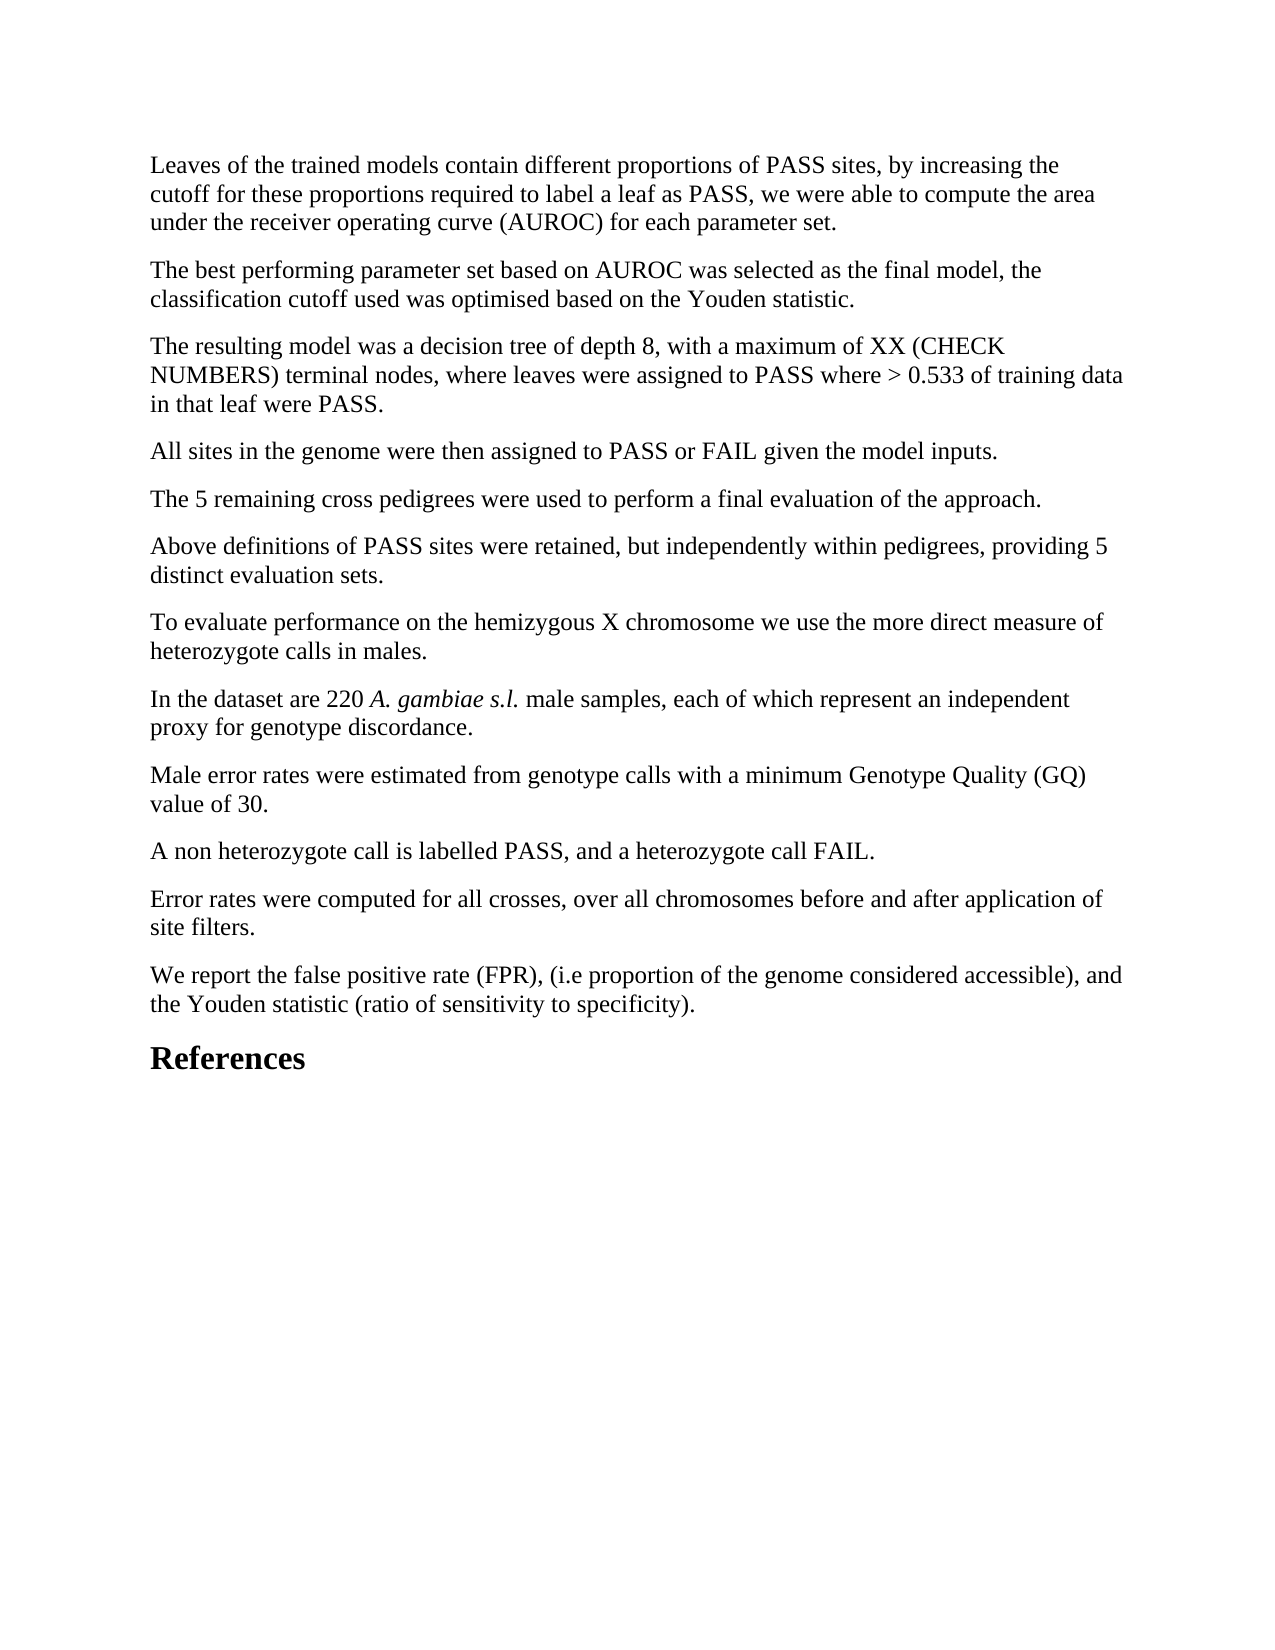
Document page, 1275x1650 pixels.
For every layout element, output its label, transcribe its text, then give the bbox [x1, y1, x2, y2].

text To evaluate performance on the hemizygous X chromosome we use the more direct measure of heterozygote calls in males. [150, 607, 1125, 665]
text Leaves of the trained models contain different proportions of PASS sites, by increasing the cutoff for these proportions required to label a leaf as PASS, we were able to compute the area under the receiver operating curve (AUROC) for each parameter set. [150, 150, 1125, 236]
text A non heterozygote call is labelled PASS, and a heterozygote call FAIL. [150, 836, 1125, 865]
text We report the false positive rate (FPR), (i.e proportion of the genome considered accessible), and the Youden statistic (ratio of sensitivity to specificity). [150, 960, 1125, 1017]
text All sites in the genome were then assigned to PASS or FAIL given the model inputs. [150, 436, 1125, 465]
text The best performing parameter set based on AUROC was selected as the final model, the classification cutoff used was optimised based on the Youden statistic. [150, 255, 1125, 312]
subtitle References [150, 1038, 1125, 1077]
text In the dataset are 220 A. gambiae s.l. male samples, each of which represent an independent proxy for genotype discordance. [150, 684, 1125, 741]
text Error rates were computed for all crosses, over all chromosomes before and after application of site filters. [150, 884, 1125, 941]
text Above definitions of PASS sites were retained, but independently within pedigrees, providing 5 distinct evaluation sets. [150, 531, 1125, 589]
text The resulting model was a decision tree of depth 8, with a maximum of XX (CHECK NUMBERS) terminal nodes, where leaves were assigned to PASS where > 0.533 of training data in that leaf were PASS. [150, 331, 1125, 417]
text Male error rates were estimated from genotype calls with a minimum Genotype Quality (GQ) value of 30. [150, 760, 1125, 817]
text The 5 remaining cross pedigrees were used to perform a final evaluation of the approach. [150, 484, 1125, 512]
